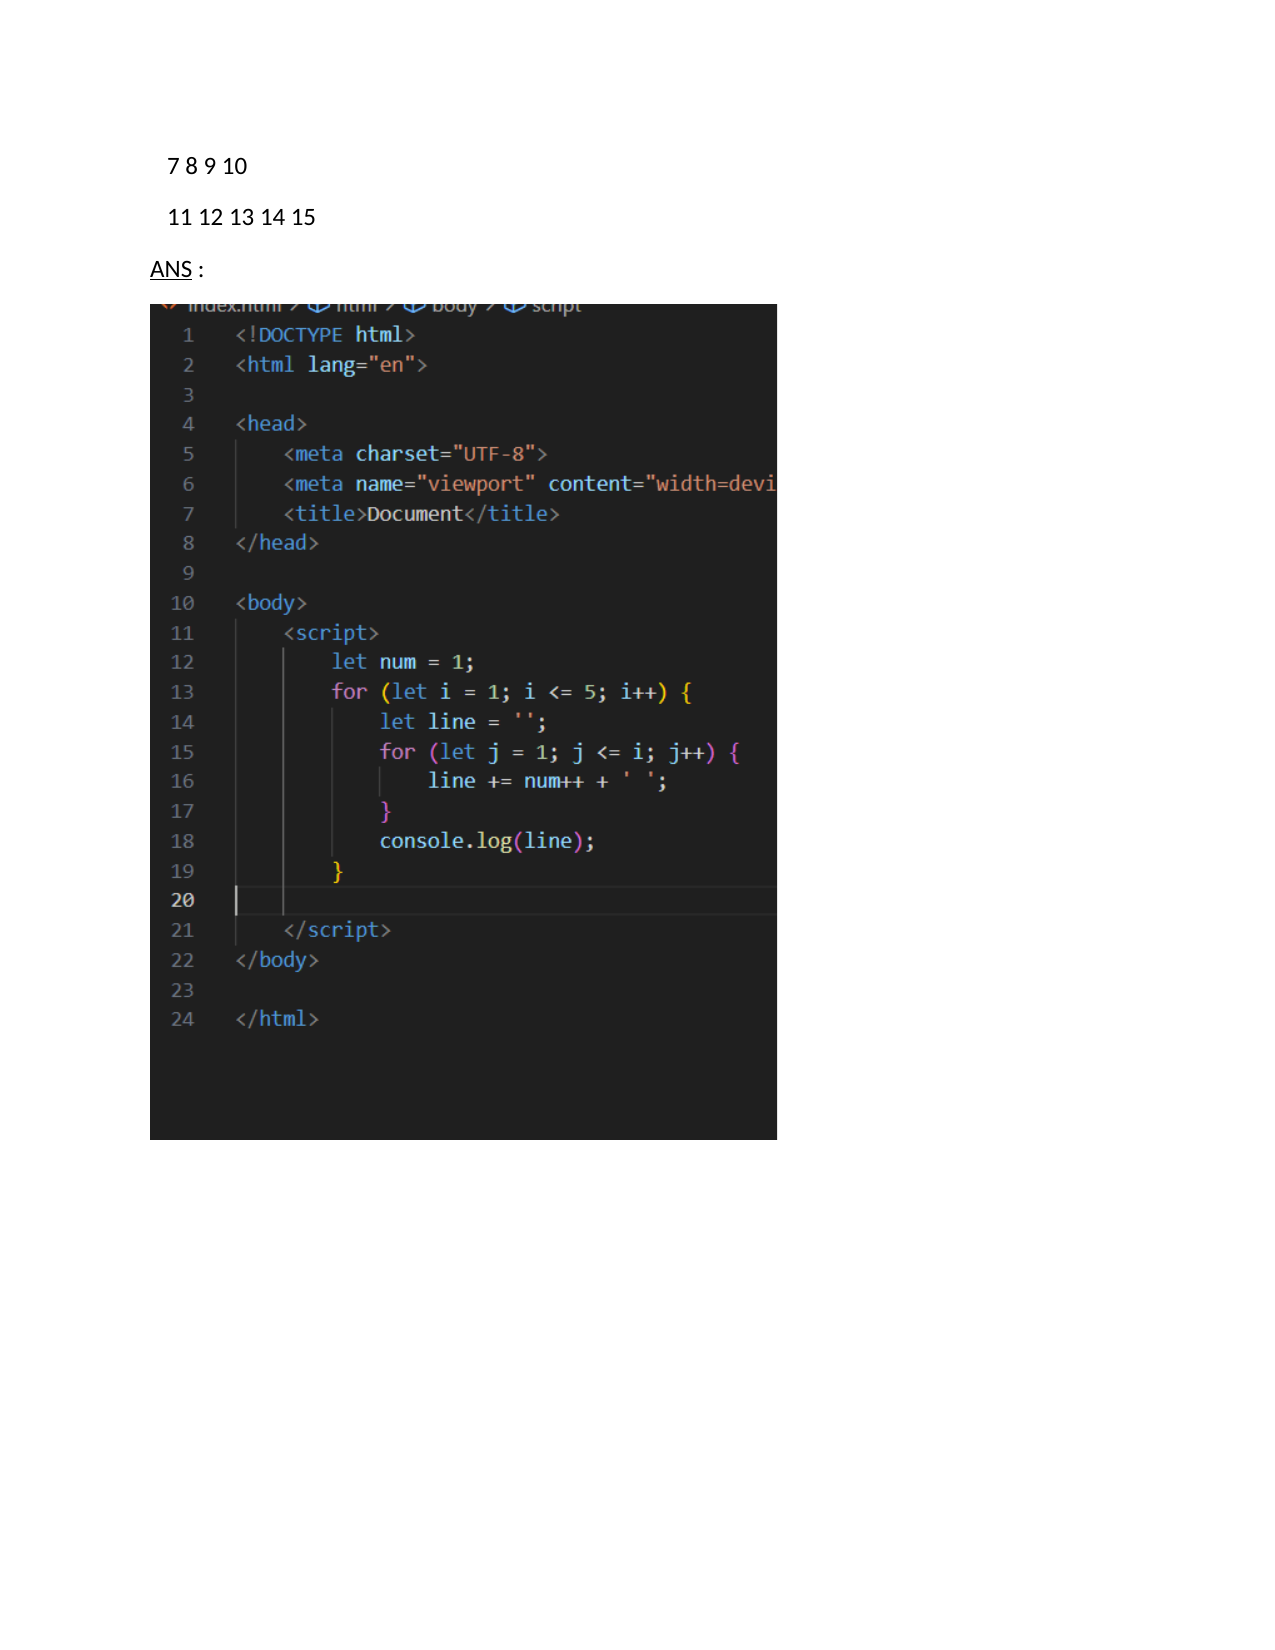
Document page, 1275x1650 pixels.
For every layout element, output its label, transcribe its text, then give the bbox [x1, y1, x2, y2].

text ANS : [150, 253, 1125, 283]
text 7 8 9 10 [150, 150, 1125, 181]
text 11 12 13 14 15 [150, 201, 1125, 232]
picture [150, 304, 778, 1140]
